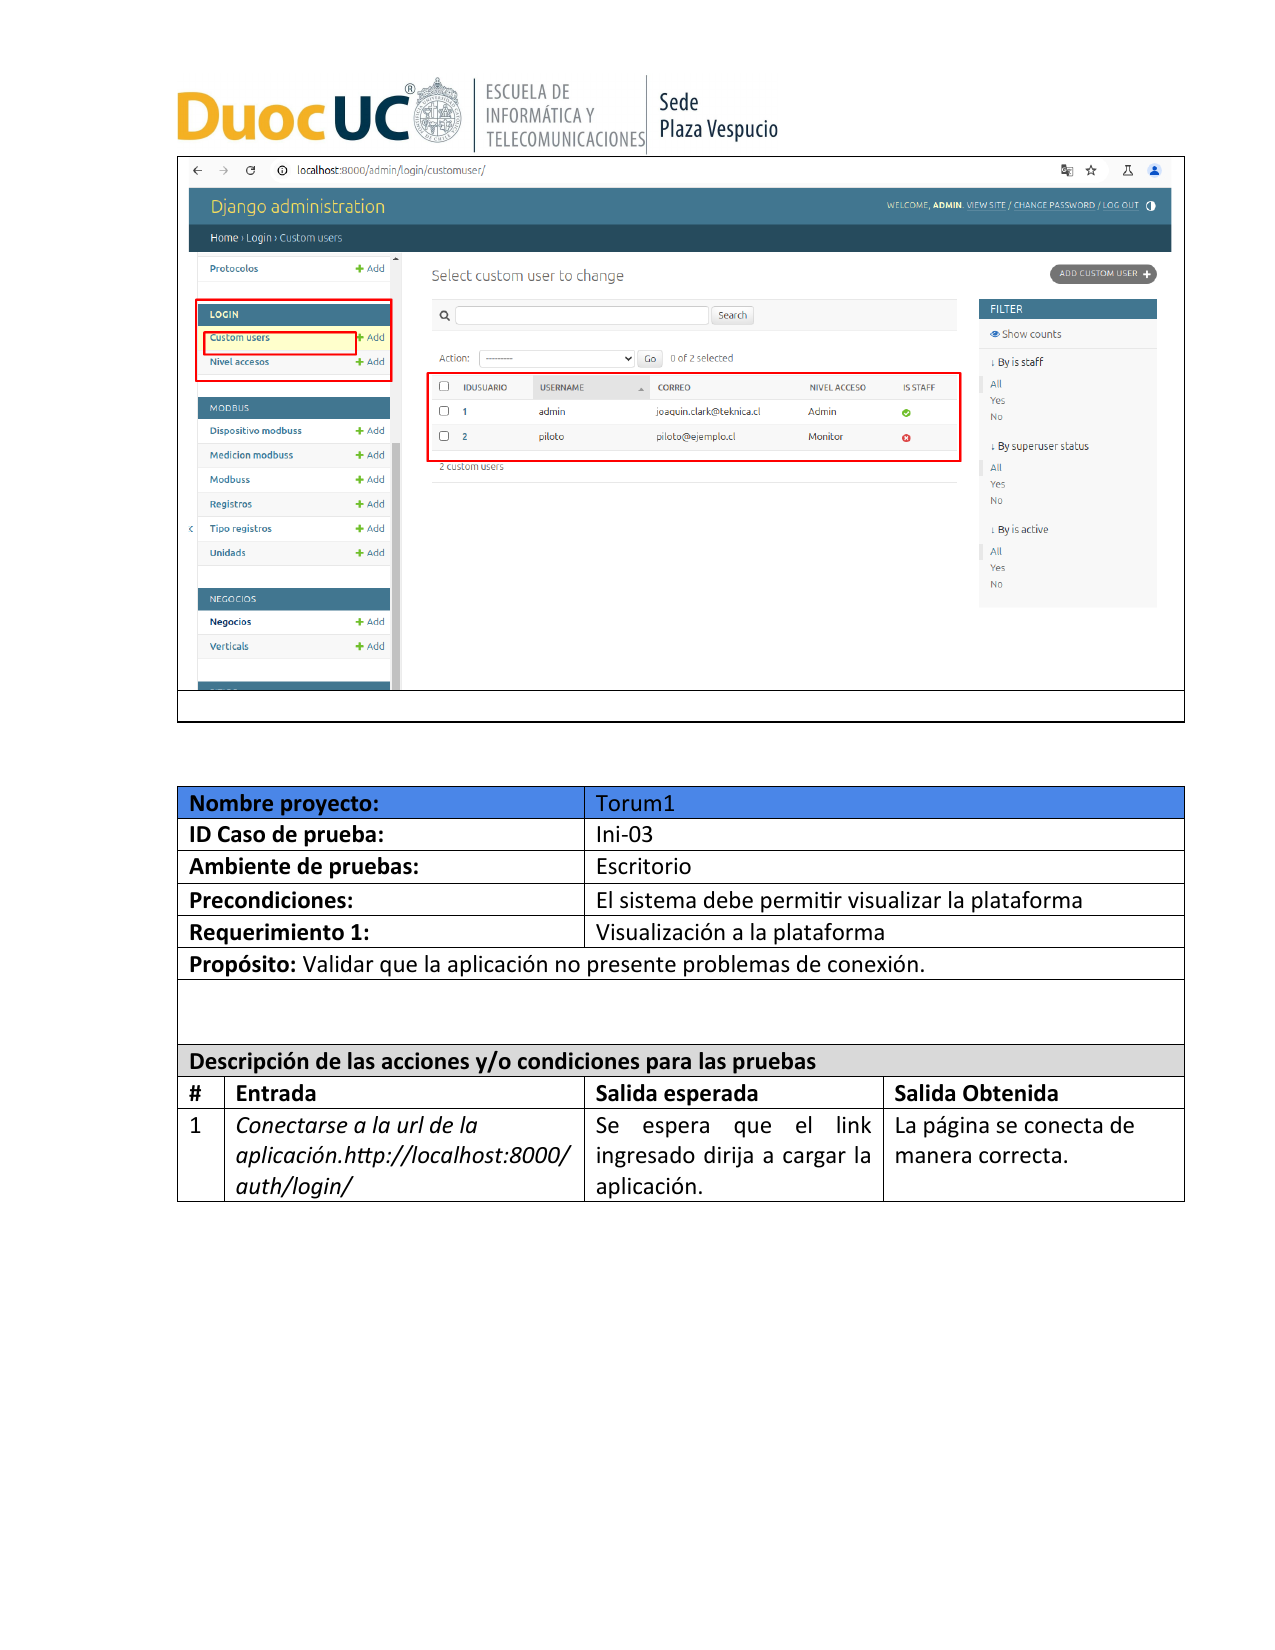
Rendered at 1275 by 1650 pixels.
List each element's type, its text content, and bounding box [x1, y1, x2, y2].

table_cell [178, 980, 1184, 1044]
table_cell La página se conecta de manera correcta. [884, 1109, 1184, 1201]
table_cell 1 [178, 1109, 224, 1201]
table_cell Ambiente de pruebas: [178, 851, 584, 883]
table_cell Requerimiento 1: [178, 916, 584, 947]
table_cell Salida Obtenida [884, 1077, 1184, 1108]
table_header Nombre proyecto: [178, 787, 584, 818]
table_cell # [178, 1077, 224, 1108]
picture [177, 73, 778, 156]
table_cell [1172, 157, 1184, 689]
table_cell Entrada [225, 1077, 584, 1108]
table_cell Conectarse a la url de la aplicación.http://localhost:8000/auth/login/ [225, 1109, 584, 1201]
table_cell [178, 157, 188, 689]
picture [188, 157, 1172, 690]
table_cell ID Caso de prueba: [178, 819, 584, 849]
table_header Torum1 [585, 787, 1184, 818]
table_cell Se espera que el link ingresado dirija a cargar la aplicación. [585, 1109, 883, 1201]
table_cell El sistema debe permitir visualizar la plataforma [585, 884, 1184, 915]
table_cell Escritorio [585, 851, 1184, 883]
table_cell Salida esperada [585, 1077, 883, 1108]
table_cell Ini-03 [585, 819, 1184, 849]
table_cell [178, 691, 1184, 721]
table_cell Visualización a la plataforma [585, 916, 1184, 947]
table_cell Precondiciones: [178, 884, 584, 915]
table_cell Descripción de las acciones y/o condiciones para las pruebas [178, 1045, 1184, 1076]
table_cell Propósito: Validar que la aplicación no presente problemas de conexión. [178, 948, 1184, 979]
